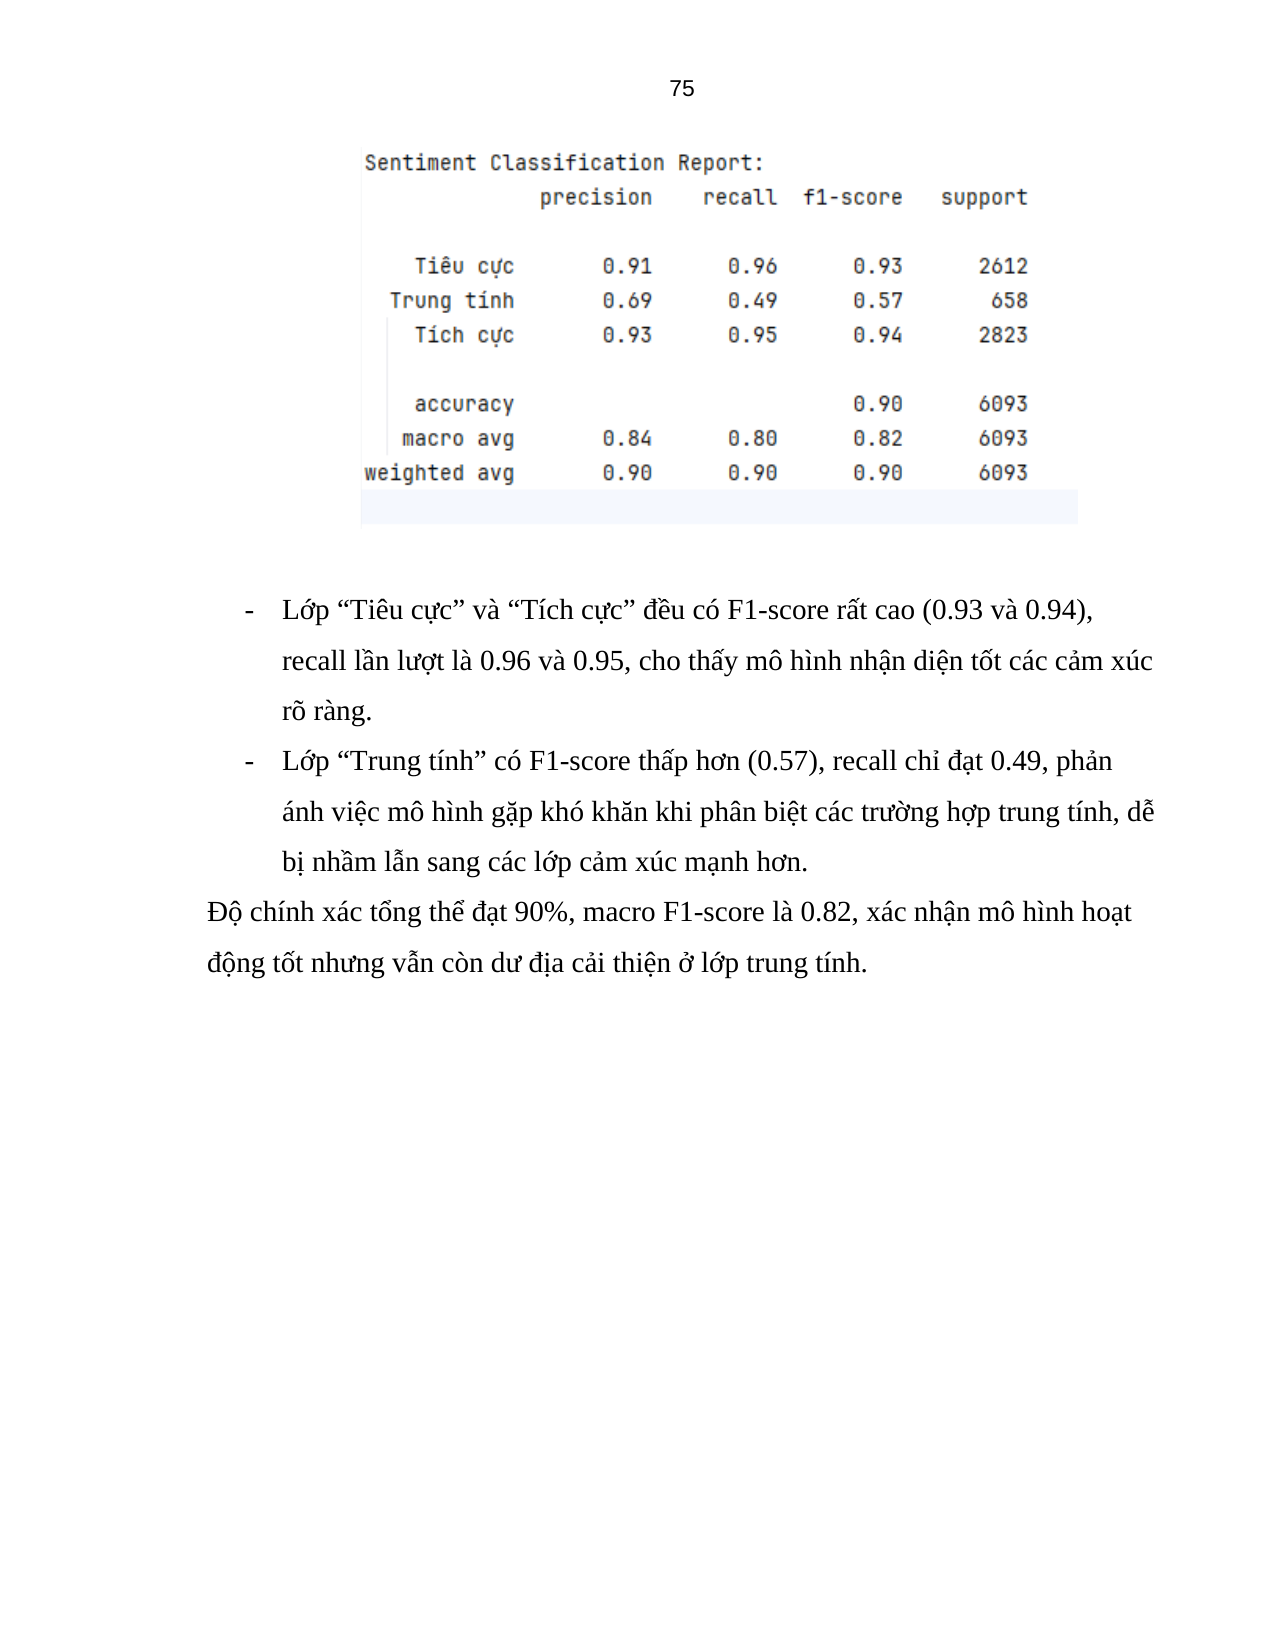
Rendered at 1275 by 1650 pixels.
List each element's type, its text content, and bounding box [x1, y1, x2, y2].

text Độ chính xác tổng thể đạt 90%, macro F1-score là 0.82, xác nhận mô hình hoạt động tốt nhưng vẫn còn dư địa cải thiện ở lớp trung tính. [207, 894, 1157, 978]
picture [360, 147, 1078, 529]
list Lớp “Trung tính” có F1-score thấp hơn (0.57), recall chỉ đạt 0.49, phản ánh việc mô hình gặp khó khăn khi phân biệt các trường hợp trung tính, dễ bị nhầm lẫn sang các lớp cảm xúc mạnh hơn. [244, 743, 1157, 878]
list Lớp “Tiêu cực” và “Tích cực” đều có F1-score rất cao (0.93 và 0.94), recall lần lượt là 0.96 và 0.95, cho thấy mô hình nhận diện tốt các cảm xúc rõ ràng. [244, 592, 1157, 727]
